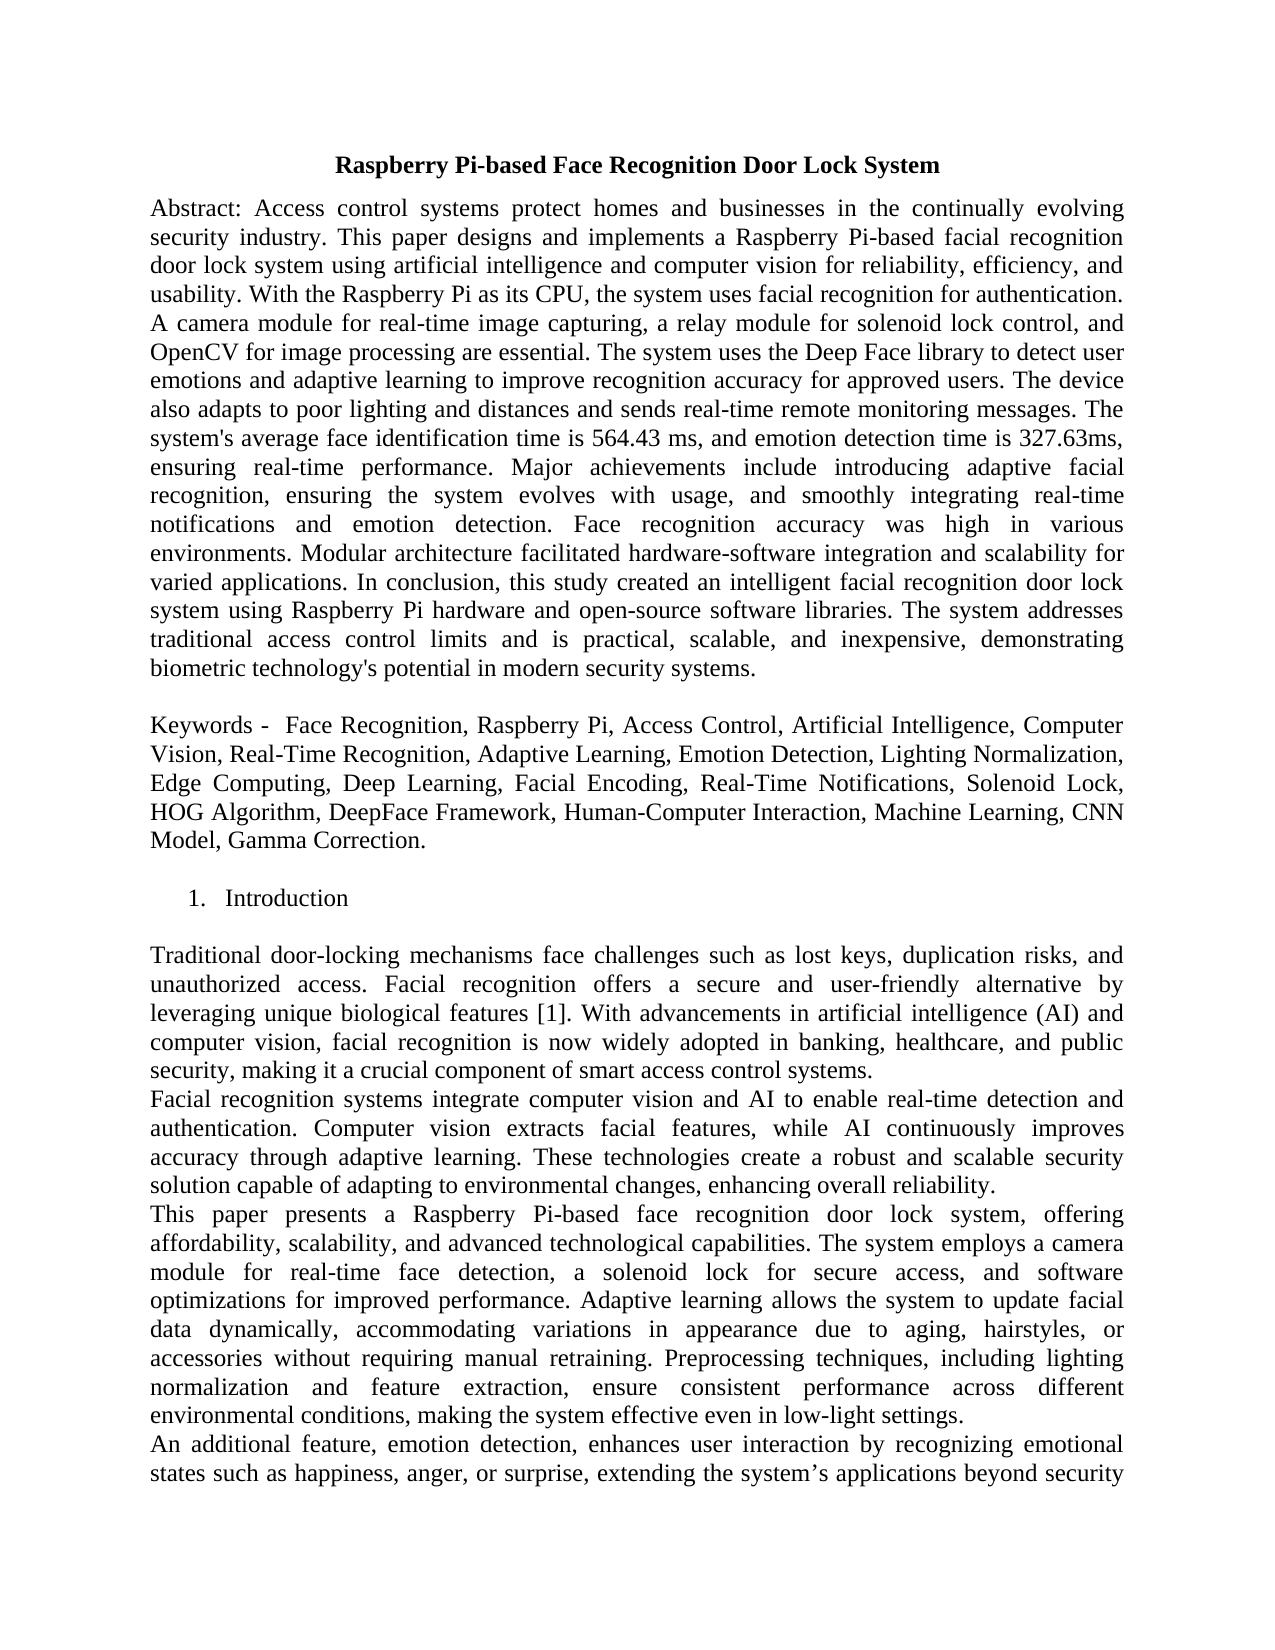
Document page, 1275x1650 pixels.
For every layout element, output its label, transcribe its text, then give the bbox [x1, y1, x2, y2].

text Abstract: Access control systems protect homes and businesses in the continually evolving security industry. This paper designs and implements a Raspberry Pi-based facial recognition door lock system using artificial intelligence and computer vision for reliability, efficiency, and usability. With the Raspberry Pi as its CPU, the system uses facial recognition for authentication. A camera module for real-time image capturing, a relay module for solenoid lock control, and OpenCV for image processing are essential. The system uses the Deep Face library to detect user emotions and adaptive learning to improve recognition accuracy for approved users. The device also adapts to poor lighting and distances and sends real-time remote monitoring messages. The system's average face identification time is 564.43 ms, and emotion detection time is 327.63ms, ensuring real-time performance. Major achievements include introducing adaptive facial recognition, ensuring the system evolves with usage, and smoothly integrating real-time notifications and emotion detection. Face recognition accuracy was high in various environments. Modular architecture facilitated hardware-software integration and scalability for varied applications. In conclusion, this study created an intelligent facial recognition door lock system using Raspberry Pi hardware and open-source software libraries. The system addresses traditional access control limits and is practical, scalable, and inexpensive, demonstrating biometric technology's potential in modern security systems. [150, 193, 1125, 682]
title Raspberry Pi-based Face Recognition Door Lock System [150, 150, 1125, 179]
text Keywords - Face Recognition, Raspberry Pi, Access Control, Artificial Intelligence, Computer Vision, Real-Time Recognition, Adaptive Learning, Emotion Detection, Lighting Normalization, Edge Computing, Deep Learning, Facial Encoding, Real-Time Notifications, Solenoid Lock, HOG Algorithm, DeepFace Framework, Human-Computer Interaction, Machine Learning, CNN Model, Gamma Correction. [150, 711, 1125, 854]
text Facial recognition systems integrate computer vision and AI to enable real-time detection and authentication. Computer vision extracts facial features, while AI continuously improves accuracy through adaptive learning. These technologies create a robust and scalable security solution capable of adapting to environmental changes, enhancing overall reliability. [150, 1084, 1125, 1199]
list Introduction [187, 883, 1125, 912]
text Traditional door-locking mechanisms face challenges such as lost keys, duplication risks, and unauthorized access. Facial recognition offers a secure and user-friendly alternative by leveraging unique biological features [1]. With advancements in artificial intelligence (AI) and computer vision, facial recognition is now widely adopted in banking, healthcare, and public security, making it a crucial component of smart access control systems. [150, 941, 1125, 1084]
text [150, 1429, 1125, 1487]
text This paper presents a Raspberry Pi-based face recognition door lock system, offering affordability, scalability, and advanced technological capabilities. The system employs a camera module for real-time face detection, a solenoid lock for secure access, and software optimizations for improved performance. Adaptive learning allows the system to update facial data dynamically, accommodating variations in appearance due to aging, hairstyles, or accessories without requiring manual retraining. Preprocessing techniques, including lighting normalization and feature extraction, ensure consistent performance across different environmental conditions, making the system effective even in low-light settings. [150, 1199, 1125, 1429]
